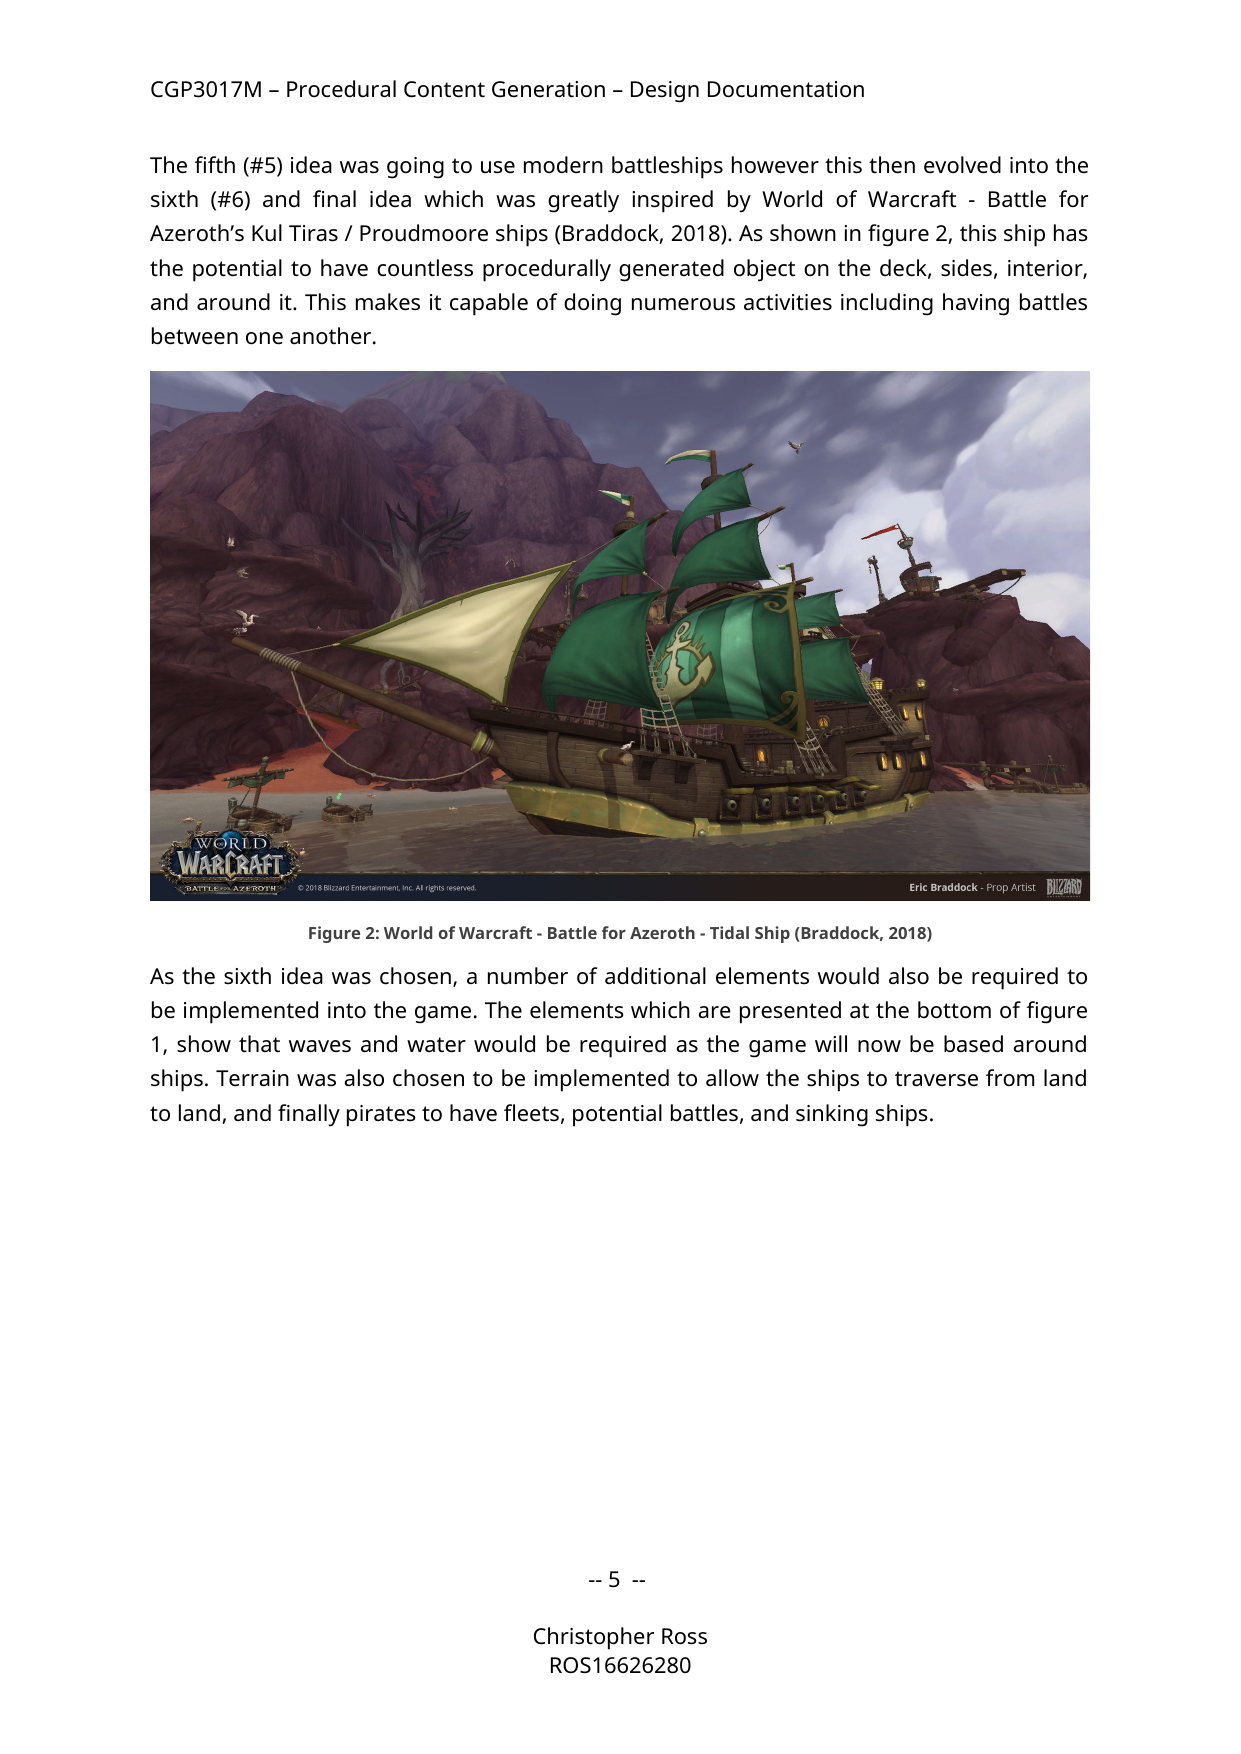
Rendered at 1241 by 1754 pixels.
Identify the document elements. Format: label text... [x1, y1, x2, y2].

text Figure 2: World of Warcraft - Battle for Azeroth - Tidal Ship (Braddock, 2018) [150, 922, 1090, 944]
picture [150, 371, 1091, 901]
text As the sixth idea was chosen, a number of additional elements would also be required to be implemented into the game. The elements which are presented at the bottom of figure 1, show that waves and water would be required as the game will now be based around ships. Terrain was also chosen to be implemented to allow the ships to traverse from land to land, and finally pirates to have fleets, potential battles, and sinking ships. [150, 961, 1090, 1127]
text The fifth (#5) idea was going to use modern battleships however this then evolved into the sixth (#6) and final idea which was greatly inspired by World of Warcraft - Battle for Azeroth’s Kul Tiras / Proudmoore ships (Braddock, 2018). As shown in figure 2, this ship has the potential to have countless procedurally generated object on the deck, sides, interior, and around it. This makes it capable of doing numerous activities including having battles between one another. [150, 150, 1090, 351]
